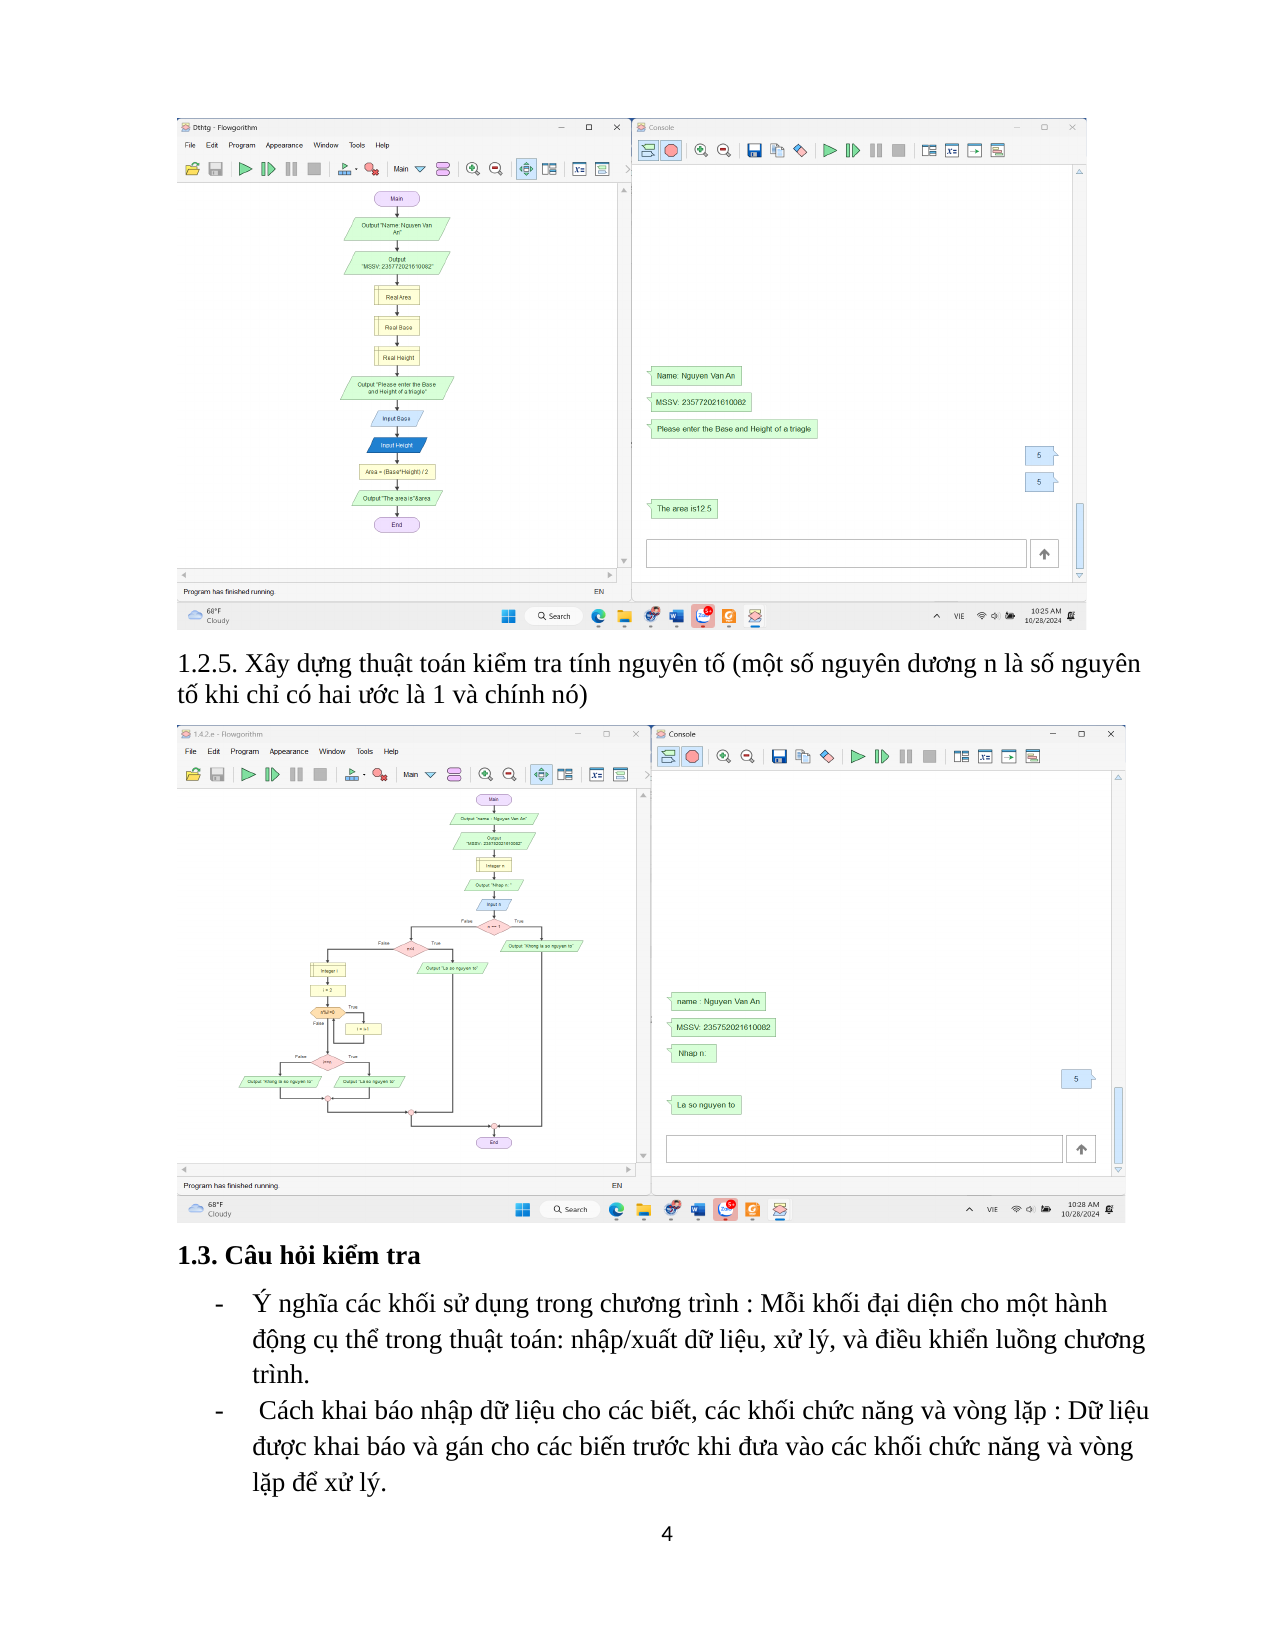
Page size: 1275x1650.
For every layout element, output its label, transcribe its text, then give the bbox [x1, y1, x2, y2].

text 1.3. Câu hỏi kiểm tra [177, 1239, 1156, 1270]
picture [177, 118, 1087, 630]
list Ý nghĩa các khối sử dụng trong chương trình : Mỗi khối đại diện cho một hành động cụ thể trong thuật toán: nhập/xuất dữ liệu, xử lý, và điều khiển luồng chương trình. [214, 1287, 1156, 1389]
picture [177, 725, 1126, 1223]
text 1.2.5. Xây dựng thuật toán kiểm tra tính nguyên tố (một số nguyên dương n là số nguyên tố khi chỉ có hai ước là 1 và chính nó) [177, 647, 1156, 709]
list Cách khai báo nhập dữ liệu cho các biết, các khối chức năng và vòng lặp : Dữ liệu được khai báo và gán cho các biến trước khi đưa vào các khối chức năng và vòng lặp để xử lý. [214, 1394, 1156, 1497]
